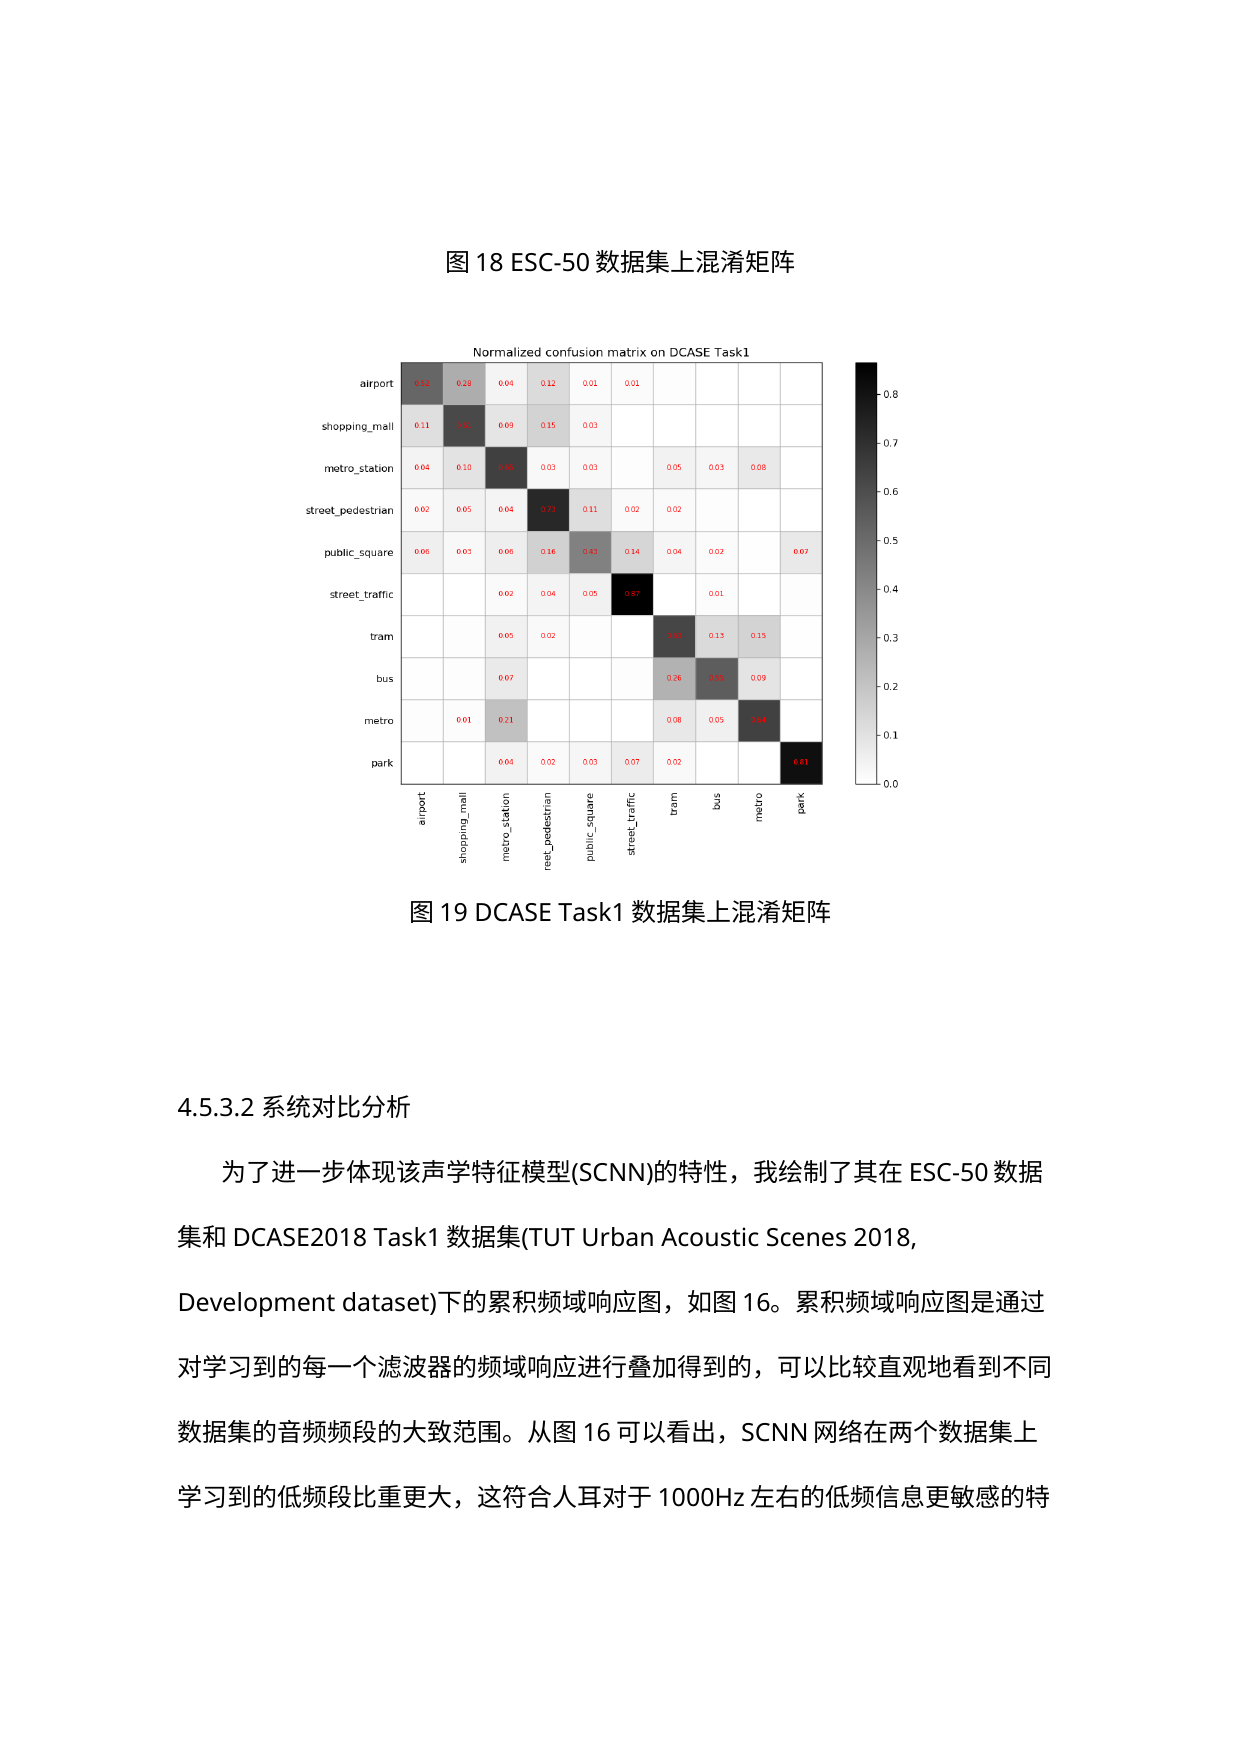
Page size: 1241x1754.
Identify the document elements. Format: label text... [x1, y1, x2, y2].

text 4.5.3.2 系统对比分析 [177, 1073, 1063, 1138]
picture [177, 293, 1042, 870]
text 图19 DCASE Task1数据集上混淆矩阵 [177, 878, 1063, 943]
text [177, 1138, 1063, 1528]
text 图18 ESC-50数据集上混淆矩阵 [177, 228, 1063, 293]
